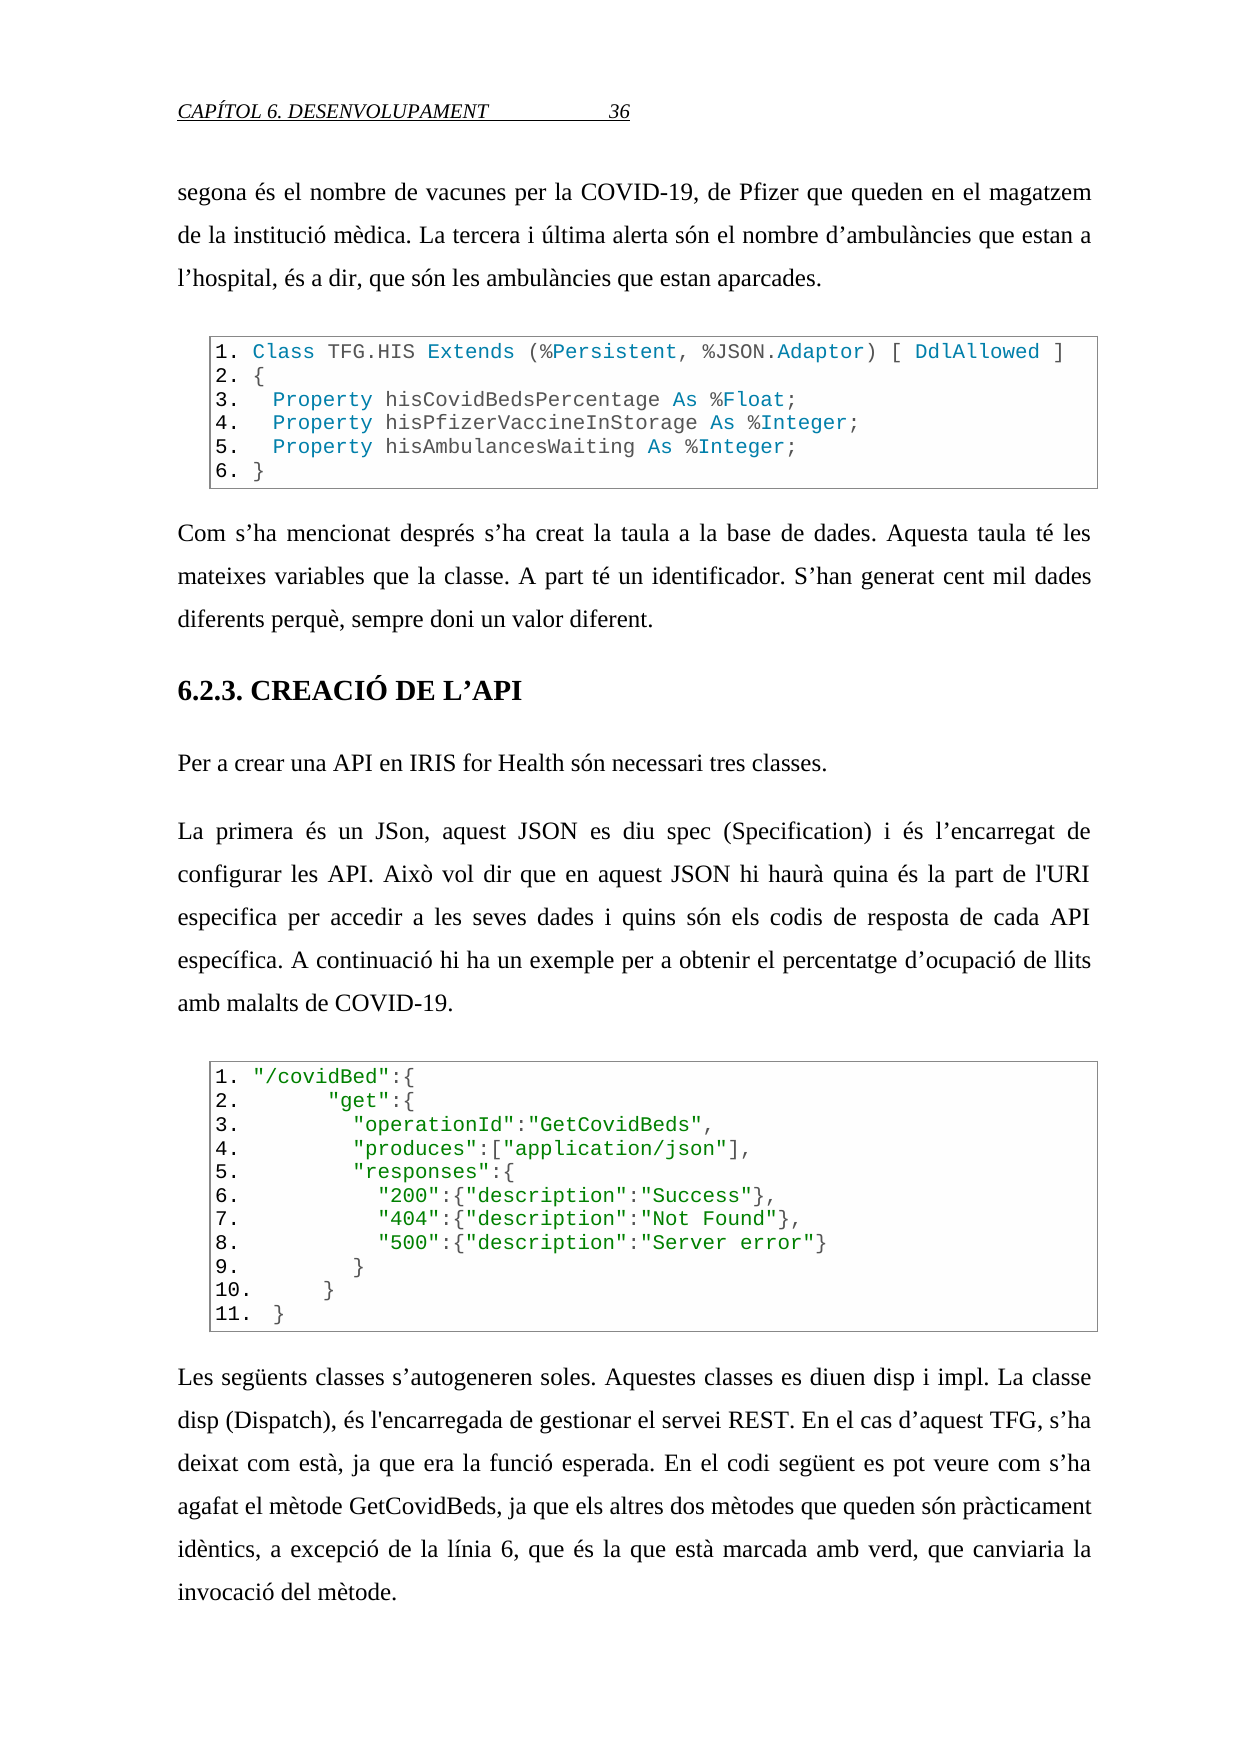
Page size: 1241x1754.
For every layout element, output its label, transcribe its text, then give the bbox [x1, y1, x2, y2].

text La primera és un JSon, aquest JSON es diu spec (Specification) i és l’encarregat de configurar les API. Això vol dir que en aquest JSON hi haurà quina és la part de l'URI especifica per accedir a les seves dades i quins són els codis de resposta de cada API específica. A continuació hi ha un exemple per a obtenir el percentatge d’ocupació de llits amb malalts de COVID-19. [177, 816, 1092, 1017]
text Les següents classes s’autogeneren soles. Aquestes classes es diuen disp i impl. La classe disp (Dispatch), és l'encarregada de gestionar el servei REST. En el cas d’aquest TFG, s’ha deixat com està, ja que era la funció esperada. En el codi següent es pot veure com s’ha agafat el mètode GetCovidBeds, ja que els altres dos mètodes que queden són pràcticament idèntics, a excepció de la línia 6, que és la que està marcada amb verd, que canviaria la invocació del mètode. [177, 1362, 1092, 1606]
list Property hisAmbulancesWaiting As %Integer; [211, 430, 1097, 454]
list } [211, 1250, 1097, 1274]
list "200":{"description":"Success"}, [211, 1179, 1097, 1203]
list "500":{"description":"Server error"} [211, 1226, 1097, 1250]
list } [211, 1297, 1097, 1331]
list Class TFG.HIS Extends (%Persistent, %JSON.Adaptor) [ DdlAllowed ] [211, 337, 1097, 359]
list Property hisPfizerVaccineInStorage As %Integer; [211, 407, 1097, 430]
list "responses":{ [211, 1155, 1097, 1179]
list "produces":["application/json"], [211, 1132, 1097, 1155]
list { [211, 359, 1097, 383]
list "get":{ [211, 1084, 1097, 1108]
list } [211, 454, 1097, 488]
subtitle CREACIÓ DE L’API [177, 673, 1092, 706]
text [177, 177, 1092, 292]
list Property hisCovidBedsPercentage As %Float; [211, 383, 1097, 407]
list "404":{"description":"Not Found"}, [211, 1203, 1097, 1226]
list "/covidBed":{ [211, 1062, 1097, 1084]
list } [211, 1274, 1097, 1297]
text Per a crear una API en IRIS for Health són necessari tres classes. [177, 748, 1092, 777]
list "operationId":"GetCovidBeds", [211, 1108, 1097, 1132]
text Com s’ha mencionat després s’ha creat la taula a la base de dades. Aquesta taula té les mateixes variables que la classe. A part té un identificador. S’han generat cent mil dades diferents perquè, sempre doni un valor diferent. [177, 518, 1092, 633]
